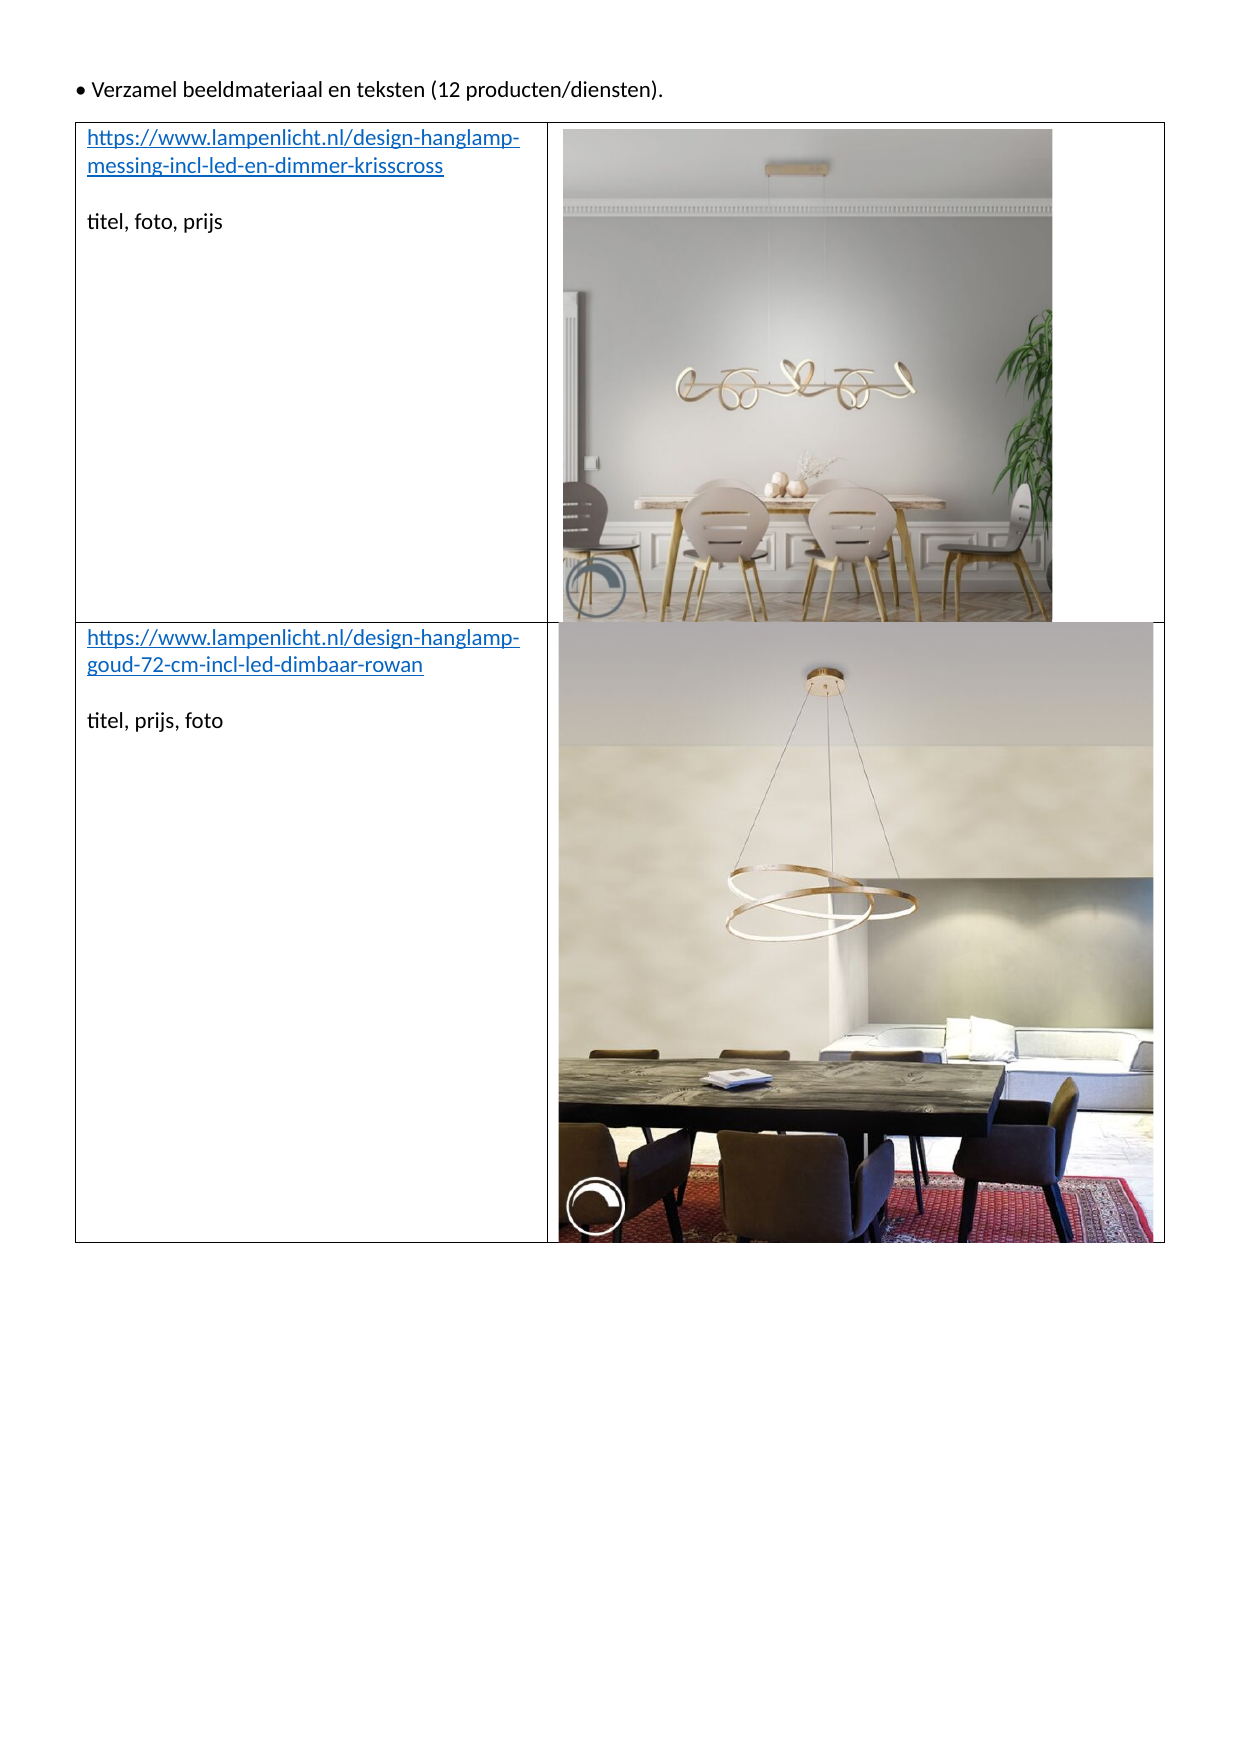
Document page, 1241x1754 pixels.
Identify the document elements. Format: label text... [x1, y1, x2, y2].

table_header https://www.lampenlicht.nl/design-hanglamp-messing-incl-led-en-dimmer-krisscross titel, foto, prijs [76, 123, 547, 622]
table_header [548, 123, 1164, 622]
picture [561, 129, 1053, 620]
table_cell https://www.lampenlicht.nl/design-hanglamp-goud-72-cm-incl-led-dimbaar-rowan titel, prijs, foto [76, 623, 547, 1242]
text • Verzamel beeldmateriaal en teksten (12 producten/diensten). [75, 75, 1165, 103]
table_cell [548, 623, 558, 1242]
table_cell [1154, 623, 1164, 1242]
picture [558, 622, 1154, 1243]
